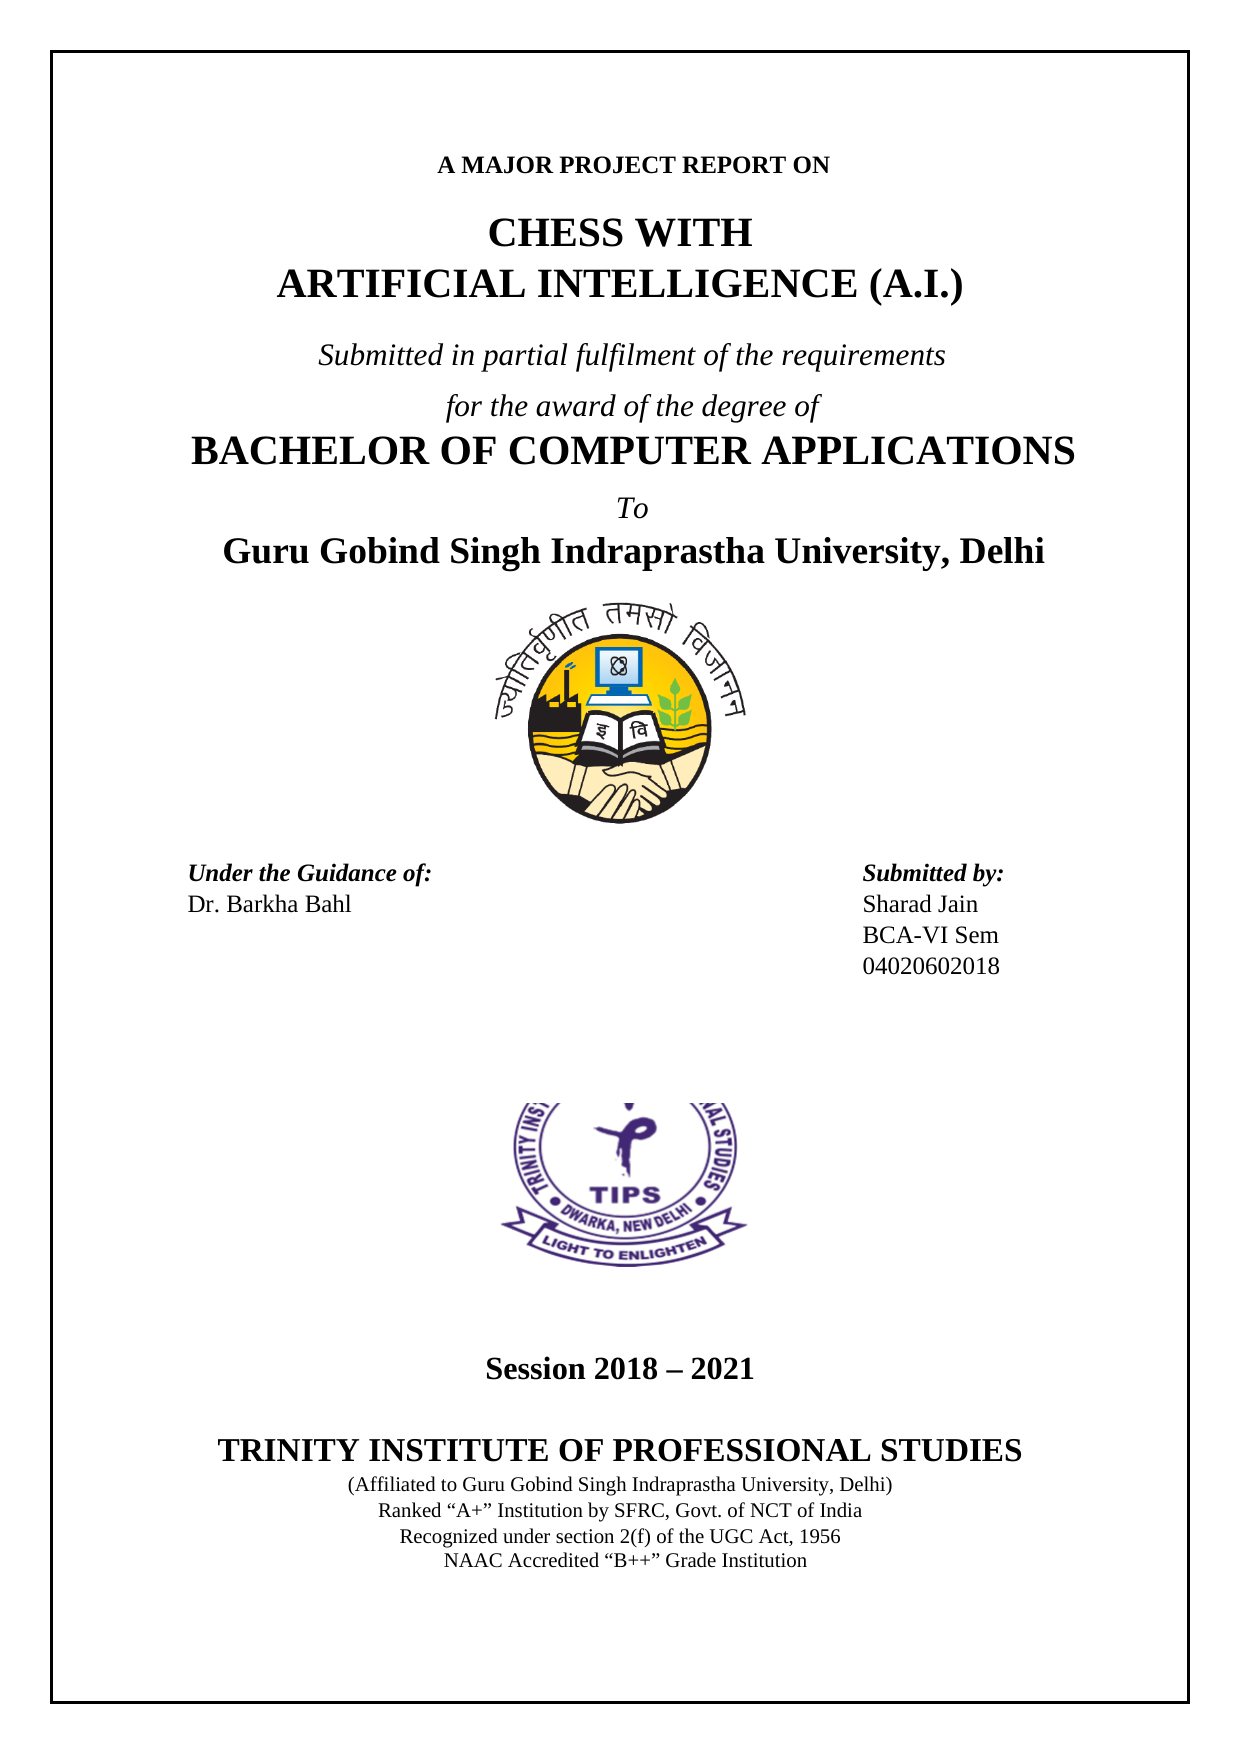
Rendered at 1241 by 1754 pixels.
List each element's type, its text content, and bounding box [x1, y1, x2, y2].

text BACHELOR OF COMPUTER APPLICATIONS [187, 426, 1080, 474]
text A MAJOR PROJECT REPORT ON [187, 150, 1080, 179]
text To [187, 489, 1080, 525]
text for the award of the degree of [187, 387, 1080, 423]
text Submitted in partial fulfilment of the requirements [187, 336, 1080, 372]
text Guru Gobind Singh Indraprastha University, Delhi [187, 528, 1080, 571]
text (Affiliated to Guru Gobind Singh Indraprastha University, Delhi) [187, 1472, 1053, 1496]
text CHESS WITH [187, 207, 1053, 255]
text Recognized under section 2(f) of the UGC Act, 1956 [187, 1523, 1053, 1548]
text Dr. Barkha Bahl Sharad Jain [187, 889, 1053, 917]
text Under the Guidance of: Submitted by: [187, 858, 1053, 886]
text TRINITY INSTITUTE OF PROFESSIONAL STUDIES [187, 1430, 1053, 1469]
picture [500, 1103, 748, 1267]
text 04020602018 [787, 951, 1053, 979]
text BCA-VI Sem [787, 920, 1053, 948]
text Ranked “A+” Institution by SFRC, Govt. of NCT of India [187, 1498, 1053, 1522]
text ARTIFICIAL INTELLIGENCE (A.I.) [187, 259, 1053, 307]
text Session 2018 – 2021 [187, 1349, 1053, 1386]
picture [492, 600, 748, 825]
text NAAC Accredited “B++” Grade Institution [337, 1549, 838, 1572]
